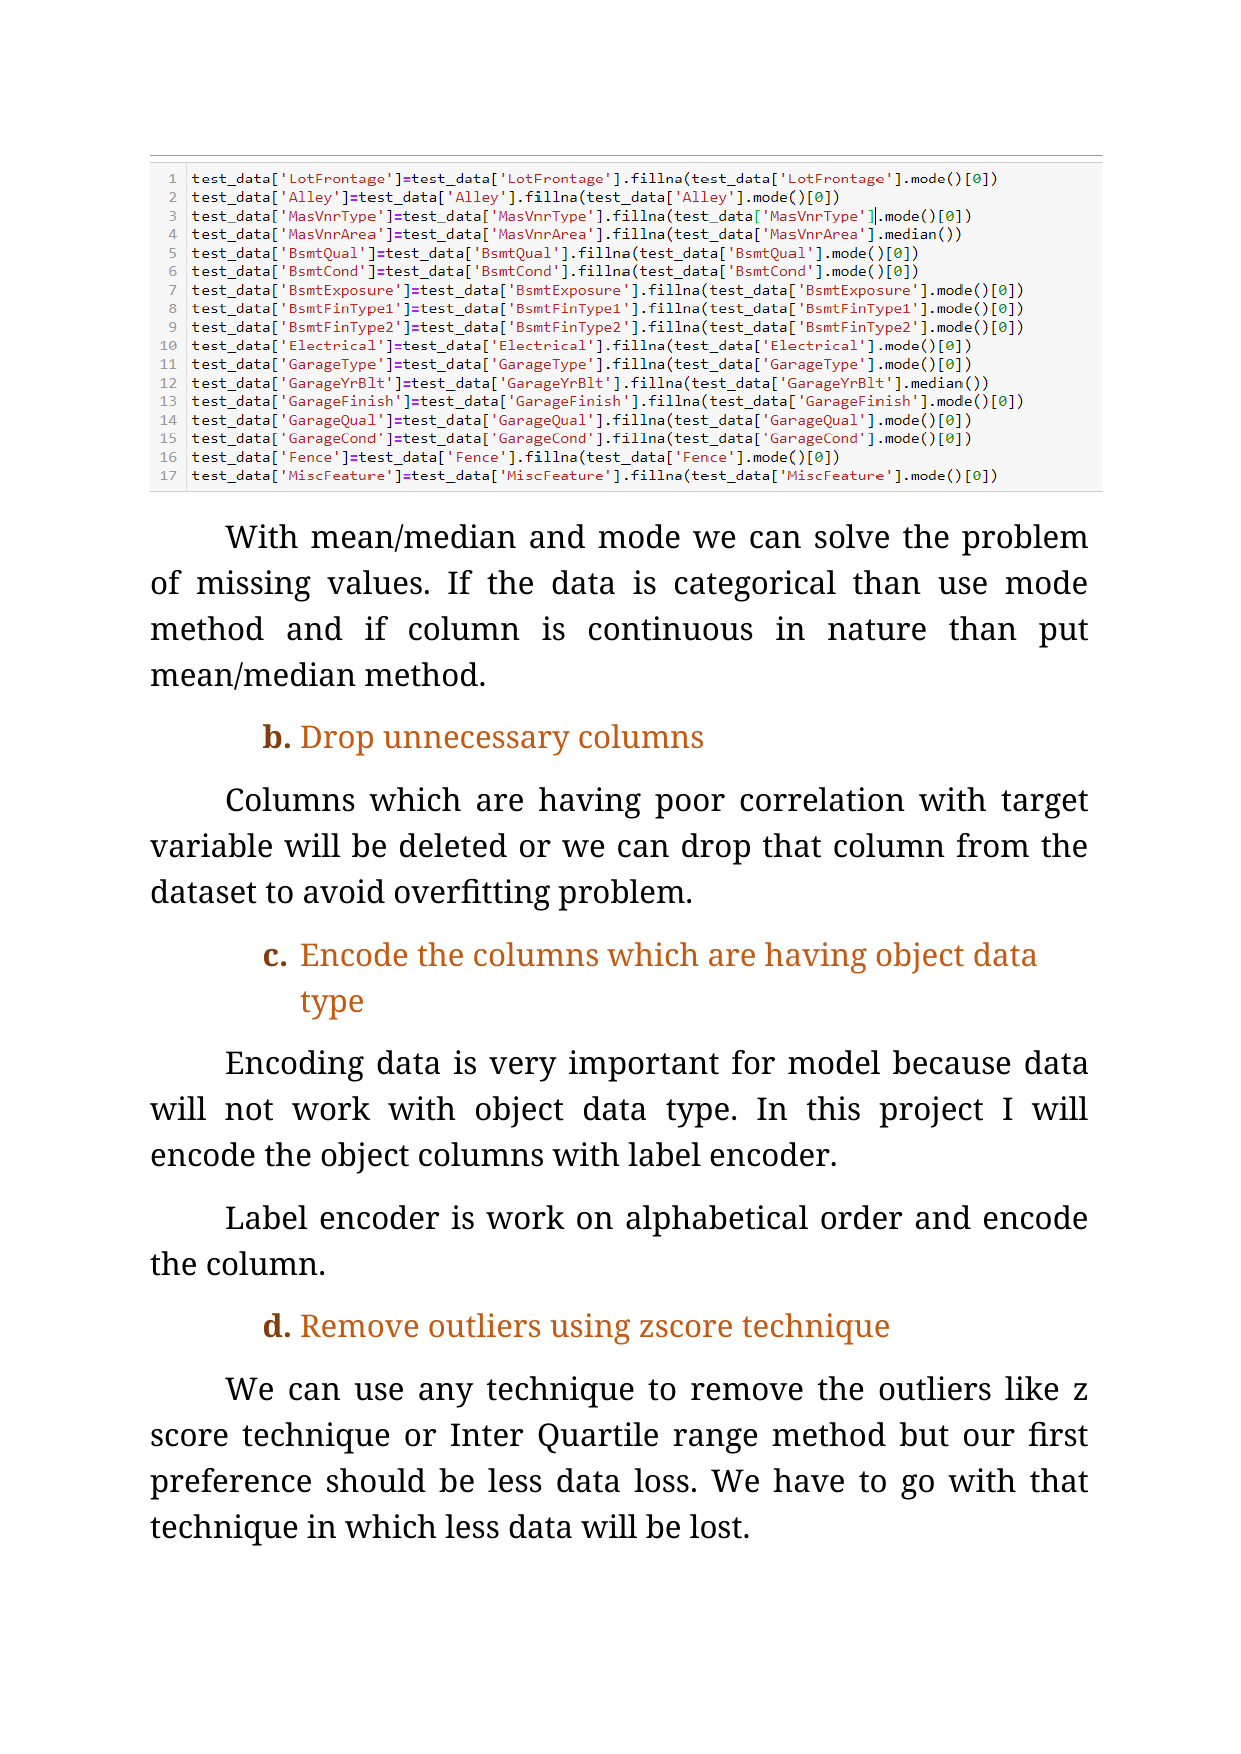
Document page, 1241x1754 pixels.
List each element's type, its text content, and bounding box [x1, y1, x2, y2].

text Columns which are having poor correlation with target variable will be deleted or we can drop that column from the dataset to avoid overfitting problem. [150, 778, 1090, 913]
text We can use any technique to remove the outliers like z score technique or Inter Quartile range method but our first preference should be less data loss. We have to go with that technique in which less data will be lost. [150, 1367, 1090, 1547]
picture [150, 150, 1103, 497]
text With mean/median and mode we can solve the problem of missing values. If the data is categorical than use mode method and if column is continuous in nature than put mean/median method. [150, 515, 1090, 696]
list Remove outliers using zscore technique [262, 1304, 1090, 1347]
text Label encoder is work on alphabetical order and encode the column. [150, 1196, 1090, 1284]
list Encode the columns which are having object data type [262, 933, 1090, 1021]
text Encoding data is very important for model because data will not work with object data type. In this project I will encode the object columns with label encoder. [150, 1041, 1090, 1176]
list Drop unnecessary columns [262, 716, 1090, 758]
